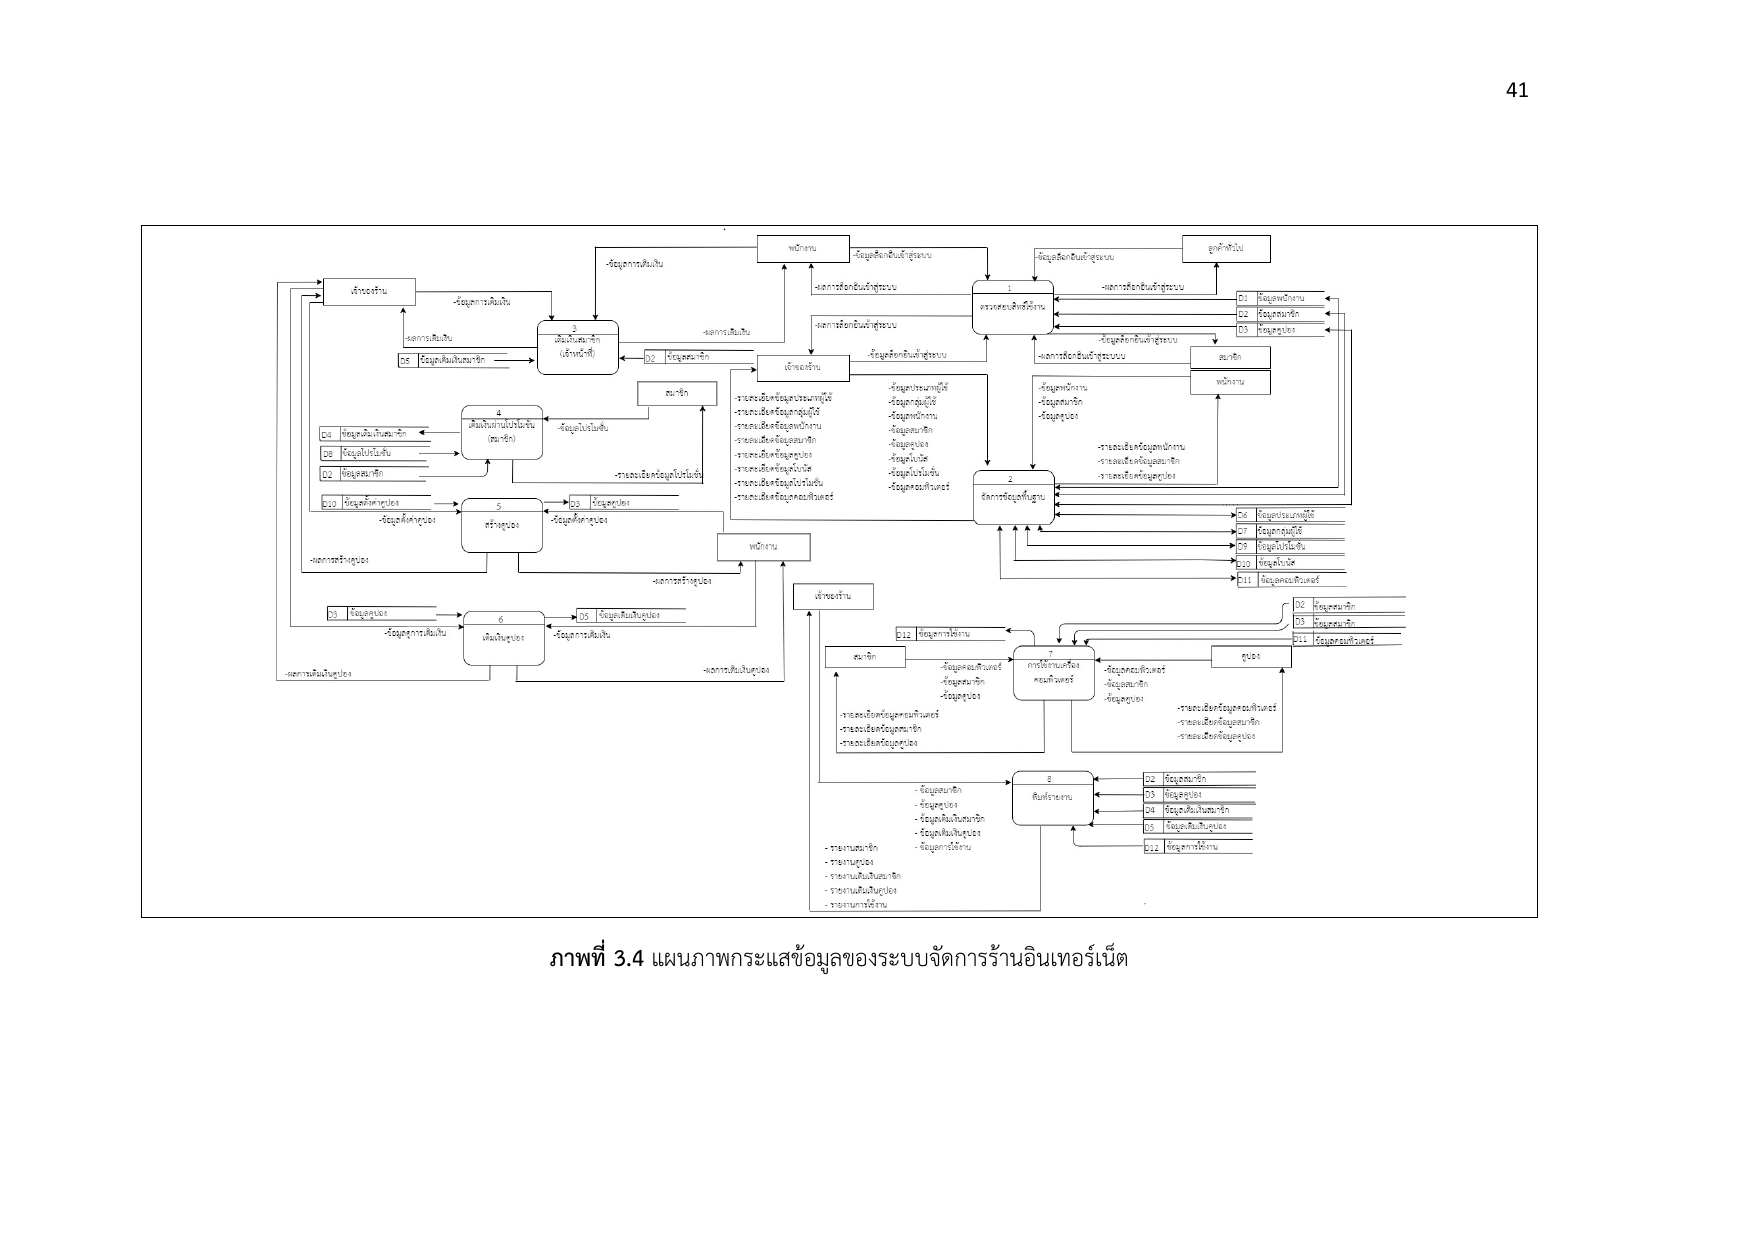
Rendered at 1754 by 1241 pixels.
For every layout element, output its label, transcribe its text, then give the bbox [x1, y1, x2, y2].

picture [272, 228, 1407, 916]
text ภาพที่ 3.4 แผนภาพกระแสข้อมูลของระบบจัดการร้านอินเทอร์เน็ต [150, 937, 1529, 975]
